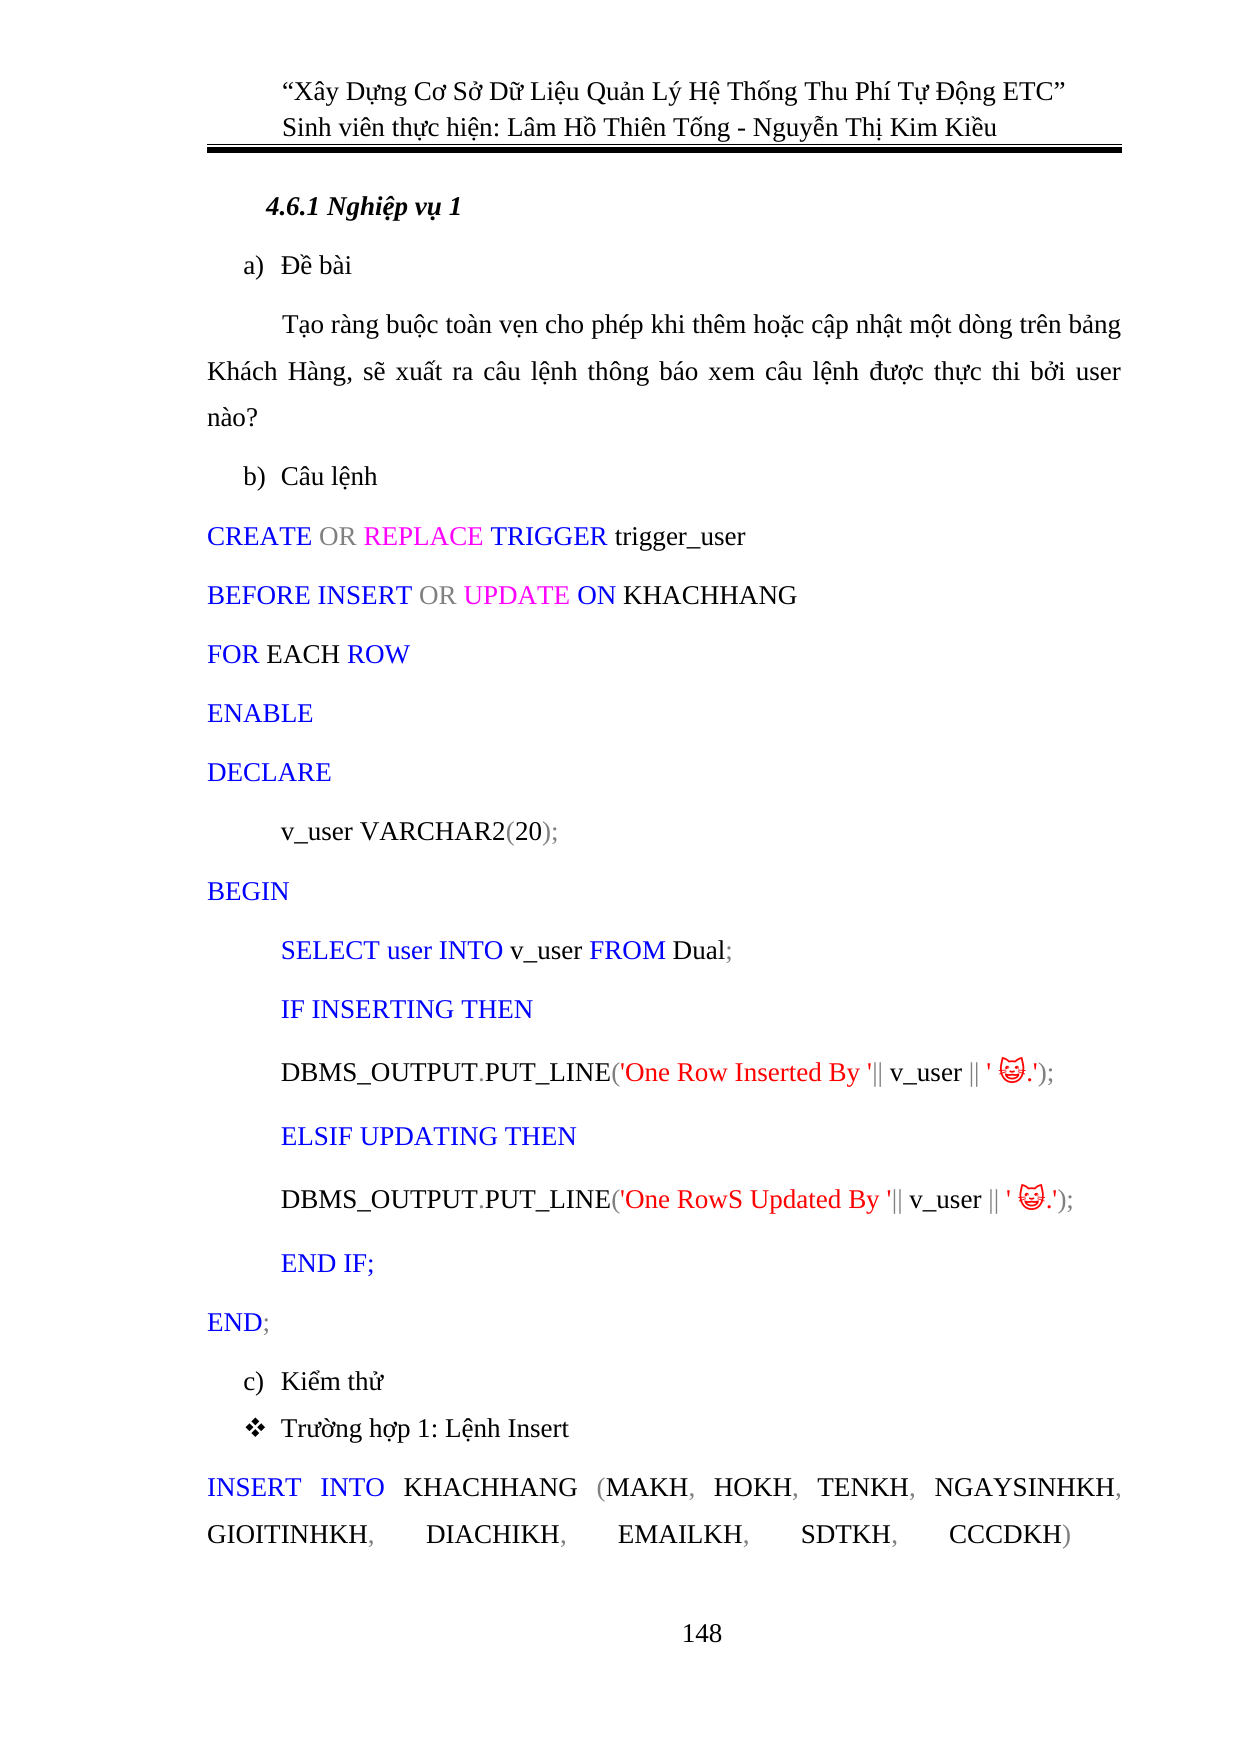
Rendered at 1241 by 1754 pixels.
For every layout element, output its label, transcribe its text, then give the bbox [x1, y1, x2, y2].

text FOR EACH ROW [207, 638, 1122, 669]
text Tạo ràng buộc toàn vẹn cho phép khi thêm hoặc cập nhật một dòng trên bảng Khách Hàng, sẽ xuất ra câu lệnh thông báo xem câu lệnh được thực thi bởi user nào? [207, 308, 1122, 432]
text ELSIF UPDATING THEN [207, 1120, 1122, 1151]
text END IF; [207, 1247, 1122, 1278]
text END; [207, 1306, 1122, 1337]
list Câu lệnh [243, 461, 1122, 492]
text DBMS_OUTPUT.PUT_LINE('One Row Inserted By '|| v_user || ' 😺.'); [207, 1052, 1122, 1089]
text DBMS_OUTPUT.PUT_LINE('One RowS Updated By '|| v_user || ' 😺.'); [207, 1179, 1122, 1216]
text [207, 1471, 1122, 1549]
list Trường hợp 1: Lệnh Insert [243, 1412, 1122, 1443]
text Nghiệp vụ 1 [266, 190, 1122, 221]
text CREATE OR REPLACE TRIGGER trigger_user [207, 520, 1122, 551]
text DECLARE [207, 756, 1122, 787]
text ENABLE [207, 697, 1122, 728]
text BEFORE INSERT OR UPDATE ON KHACHHANG [207, 579, 1122, 610]
list Kiểm thử [243, 1365, 1122, 1396]
text SELECT user INTO v_user FROM Dual; [207, 934, 1122, 965]
text BEGIN [207, 875, 1122, 906]
text IF INSERTING THEN [207, 993, 1122, 1024]
list Đề bài [243, 249, 1122, 280]
text v_user VARCHAR2(20); [207, 816, 1122, 847]
